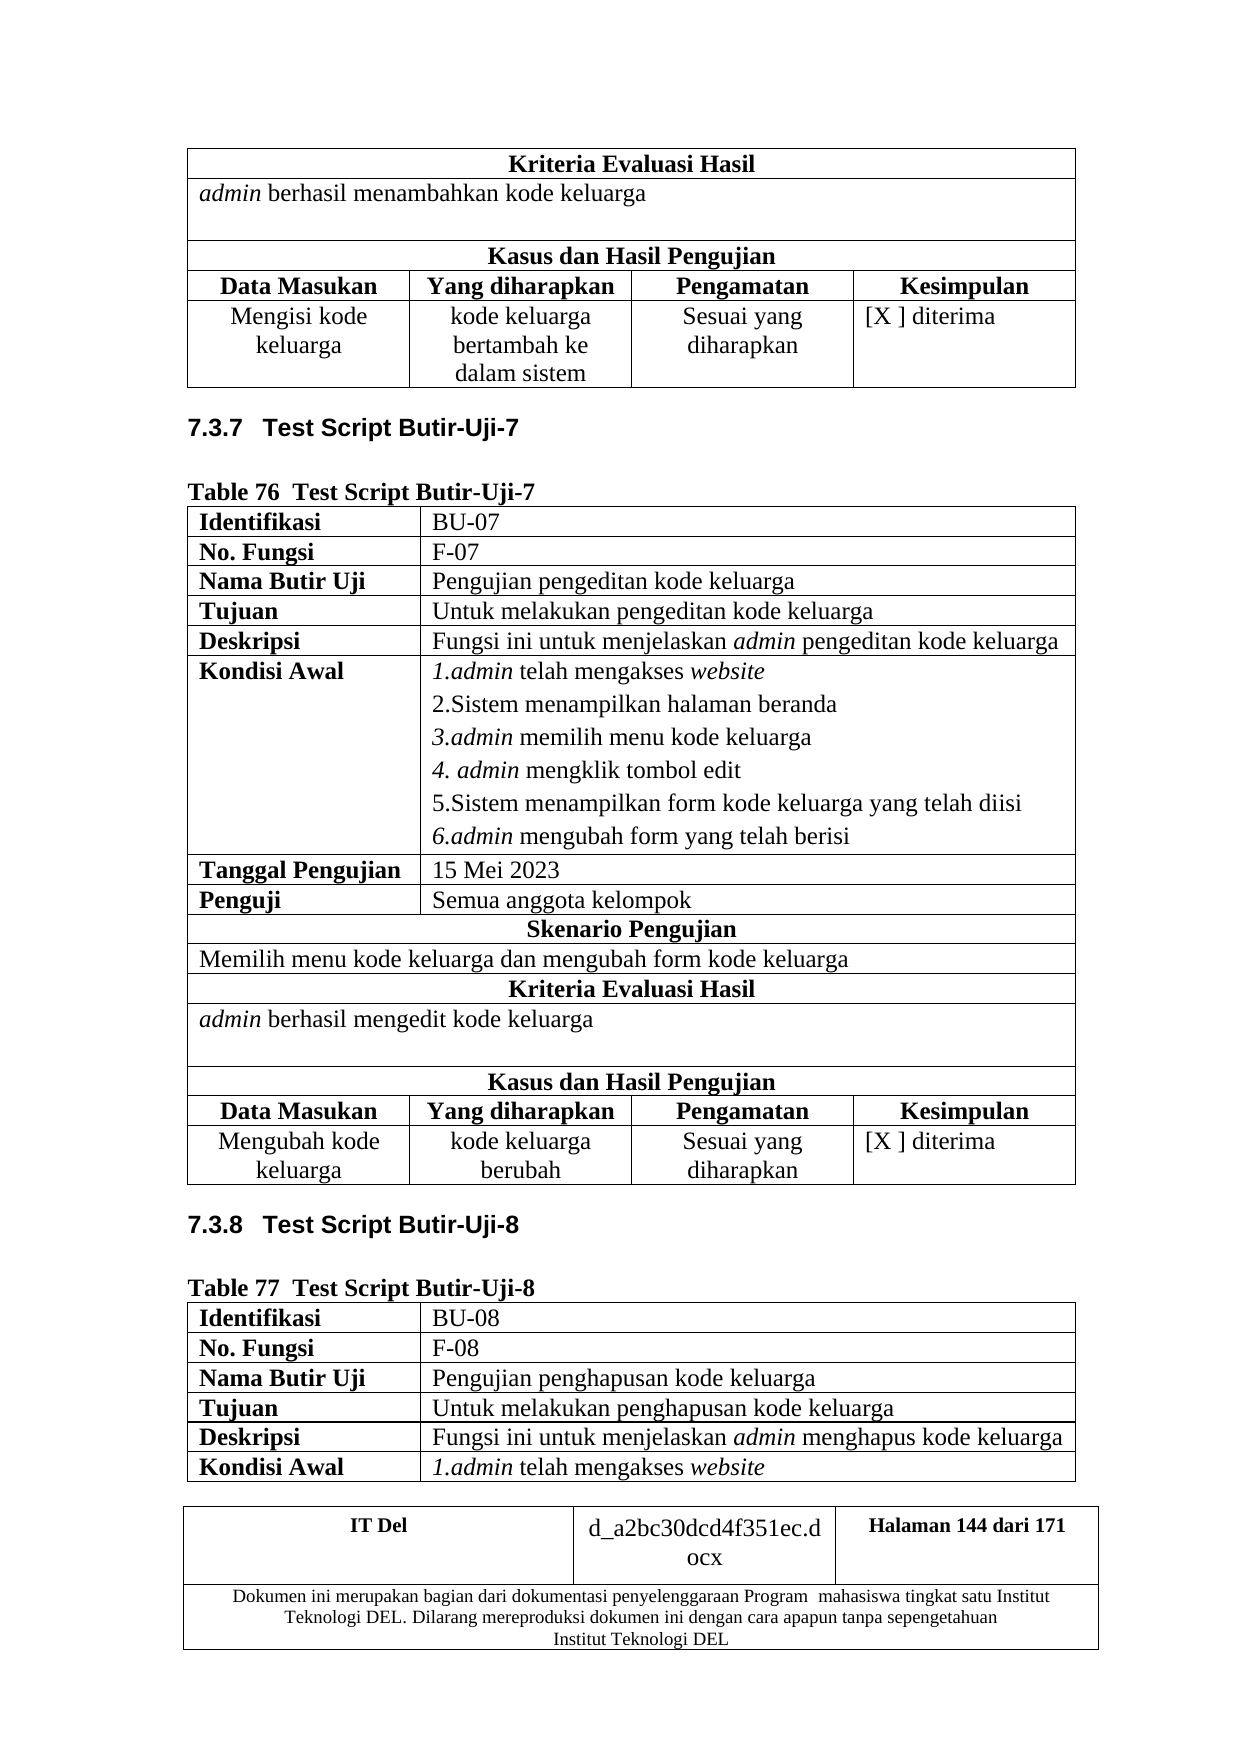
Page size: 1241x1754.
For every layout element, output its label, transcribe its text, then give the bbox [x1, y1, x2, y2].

text Table 76 Test Script Butir-Uji-7 [187, 477, 1092, 506]
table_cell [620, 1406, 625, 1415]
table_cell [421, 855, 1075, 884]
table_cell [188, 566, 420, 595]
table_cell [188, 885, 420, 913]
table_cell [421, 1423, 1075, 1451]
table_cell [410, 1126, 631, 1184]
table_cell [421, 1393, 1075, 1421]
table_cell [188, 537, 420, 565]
subtitle Test Script Butir-Uji-7 [187, 413, 1092, 442]
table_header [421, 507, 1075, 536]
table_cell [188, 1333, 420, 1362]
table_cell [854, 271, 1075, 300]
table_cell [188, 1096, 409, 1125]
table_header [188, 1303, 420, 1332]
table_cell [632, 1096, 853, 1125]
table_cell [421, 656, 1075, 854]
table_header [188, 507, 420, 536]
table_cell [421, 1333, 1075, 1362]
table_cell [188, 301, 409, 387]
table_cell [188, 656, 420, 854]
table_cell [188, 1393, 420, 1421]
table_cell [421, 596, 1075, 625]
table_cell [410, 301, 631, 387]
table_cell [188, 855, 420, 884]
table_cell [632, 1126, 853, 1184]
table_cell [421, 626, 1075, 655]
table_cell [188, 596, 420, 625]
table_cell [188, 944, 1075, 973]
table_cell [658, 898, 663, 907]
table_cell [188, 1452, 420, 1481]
text Table 77 Test Script Butir-Uji-8 [187, 1273, 1092, 1302]
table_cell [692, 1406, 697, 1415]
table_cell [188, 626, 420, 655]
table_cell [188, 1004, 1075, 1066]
subtitle Test Script Butir-Uji-8 [187, 1210, 1092, 1238]
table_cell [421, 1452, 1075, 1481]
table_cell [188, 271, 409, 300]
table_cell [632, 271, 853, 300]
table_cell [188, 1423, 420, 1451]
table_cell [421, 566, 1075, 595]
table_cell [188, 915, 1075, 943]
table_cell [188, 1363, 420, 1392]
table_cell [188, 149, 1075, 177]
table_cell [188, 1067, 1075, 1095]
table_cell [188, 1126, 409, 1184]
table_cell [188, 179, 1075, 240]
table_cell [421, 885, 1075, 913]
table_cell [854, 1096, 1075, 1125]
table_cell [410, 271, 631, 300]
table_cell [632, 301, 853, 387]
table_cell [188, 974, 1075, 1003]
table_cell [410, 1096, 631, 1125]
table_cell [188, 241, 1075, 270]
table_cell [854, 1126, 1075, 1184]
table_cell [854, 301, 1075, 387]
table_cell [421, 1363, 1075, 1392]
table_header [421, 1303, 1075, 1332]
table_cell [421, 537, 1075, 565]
